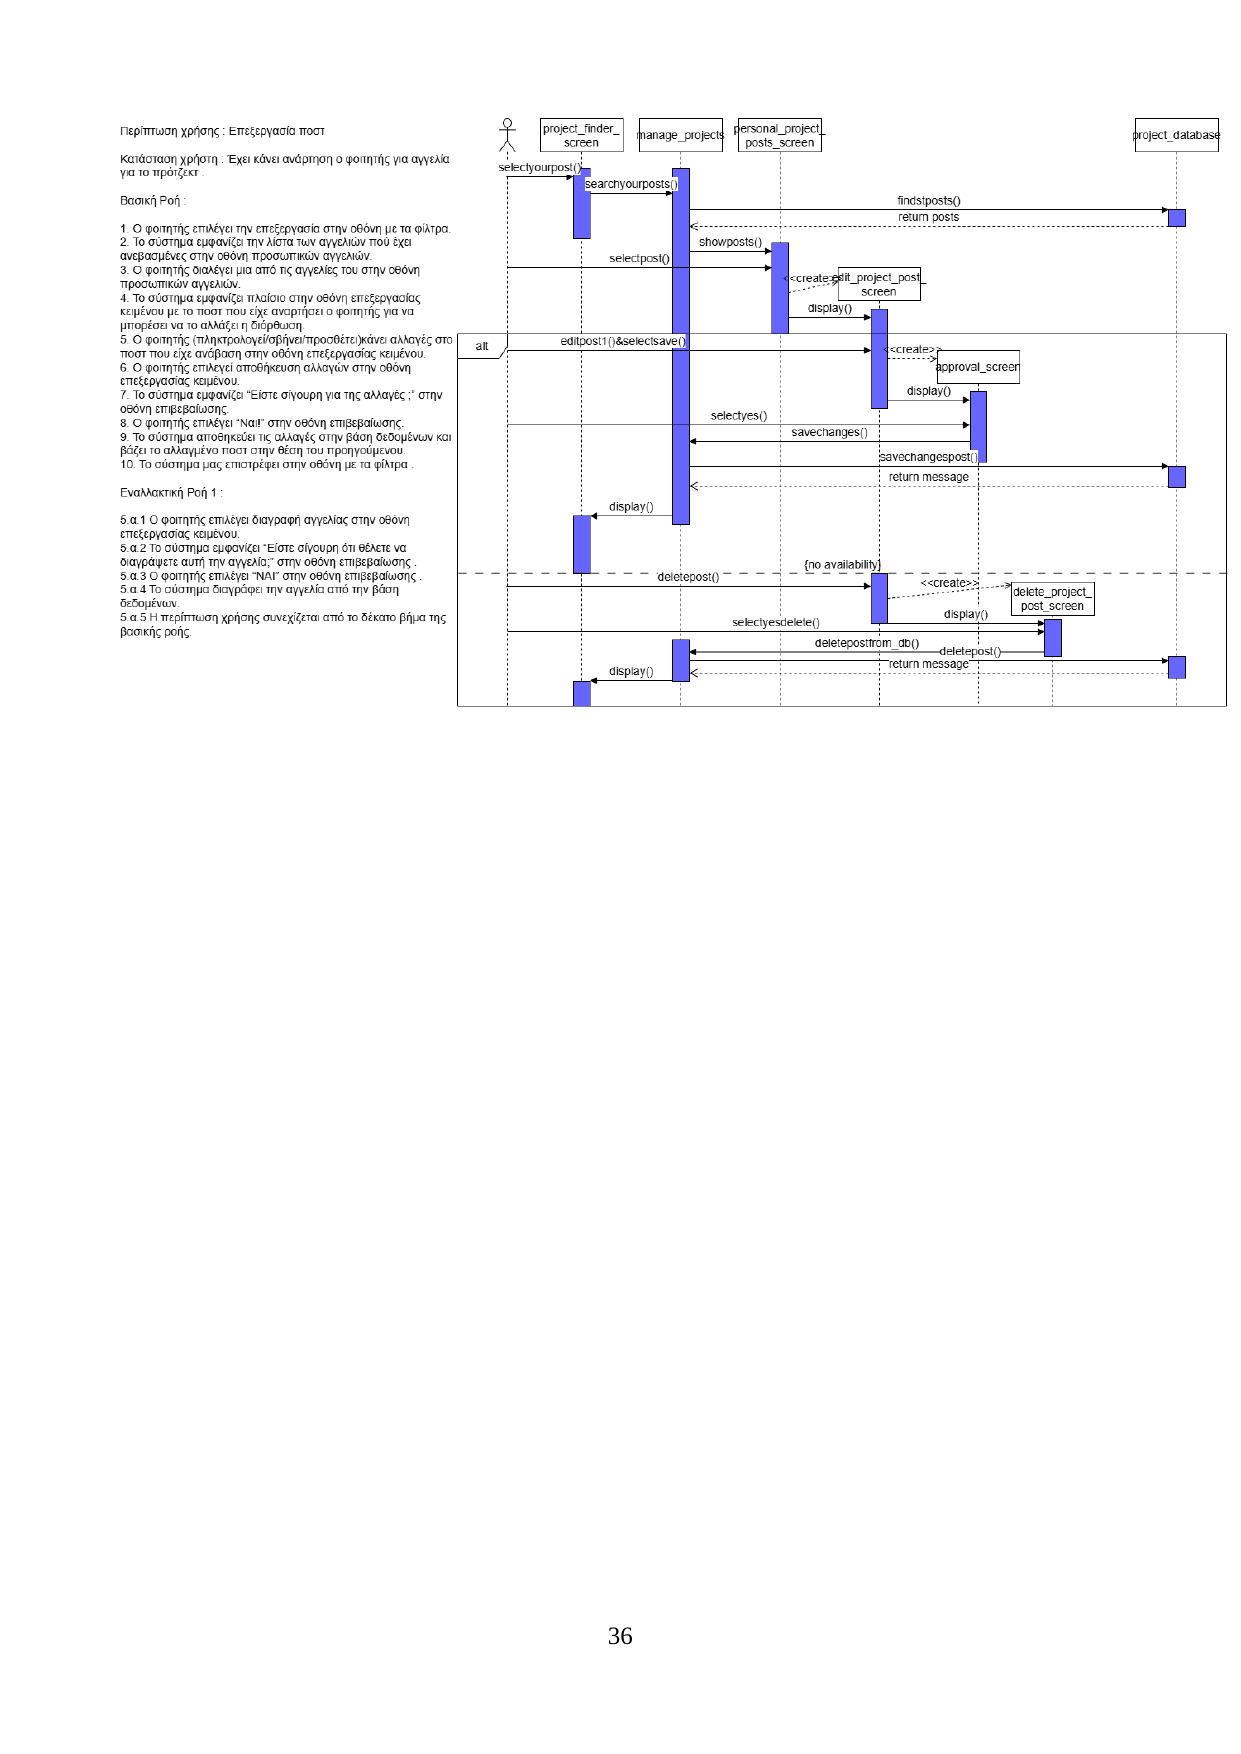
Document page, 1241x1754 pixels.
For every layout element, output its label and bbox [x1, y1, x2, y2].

picture [118, 118, 1229, 707]
